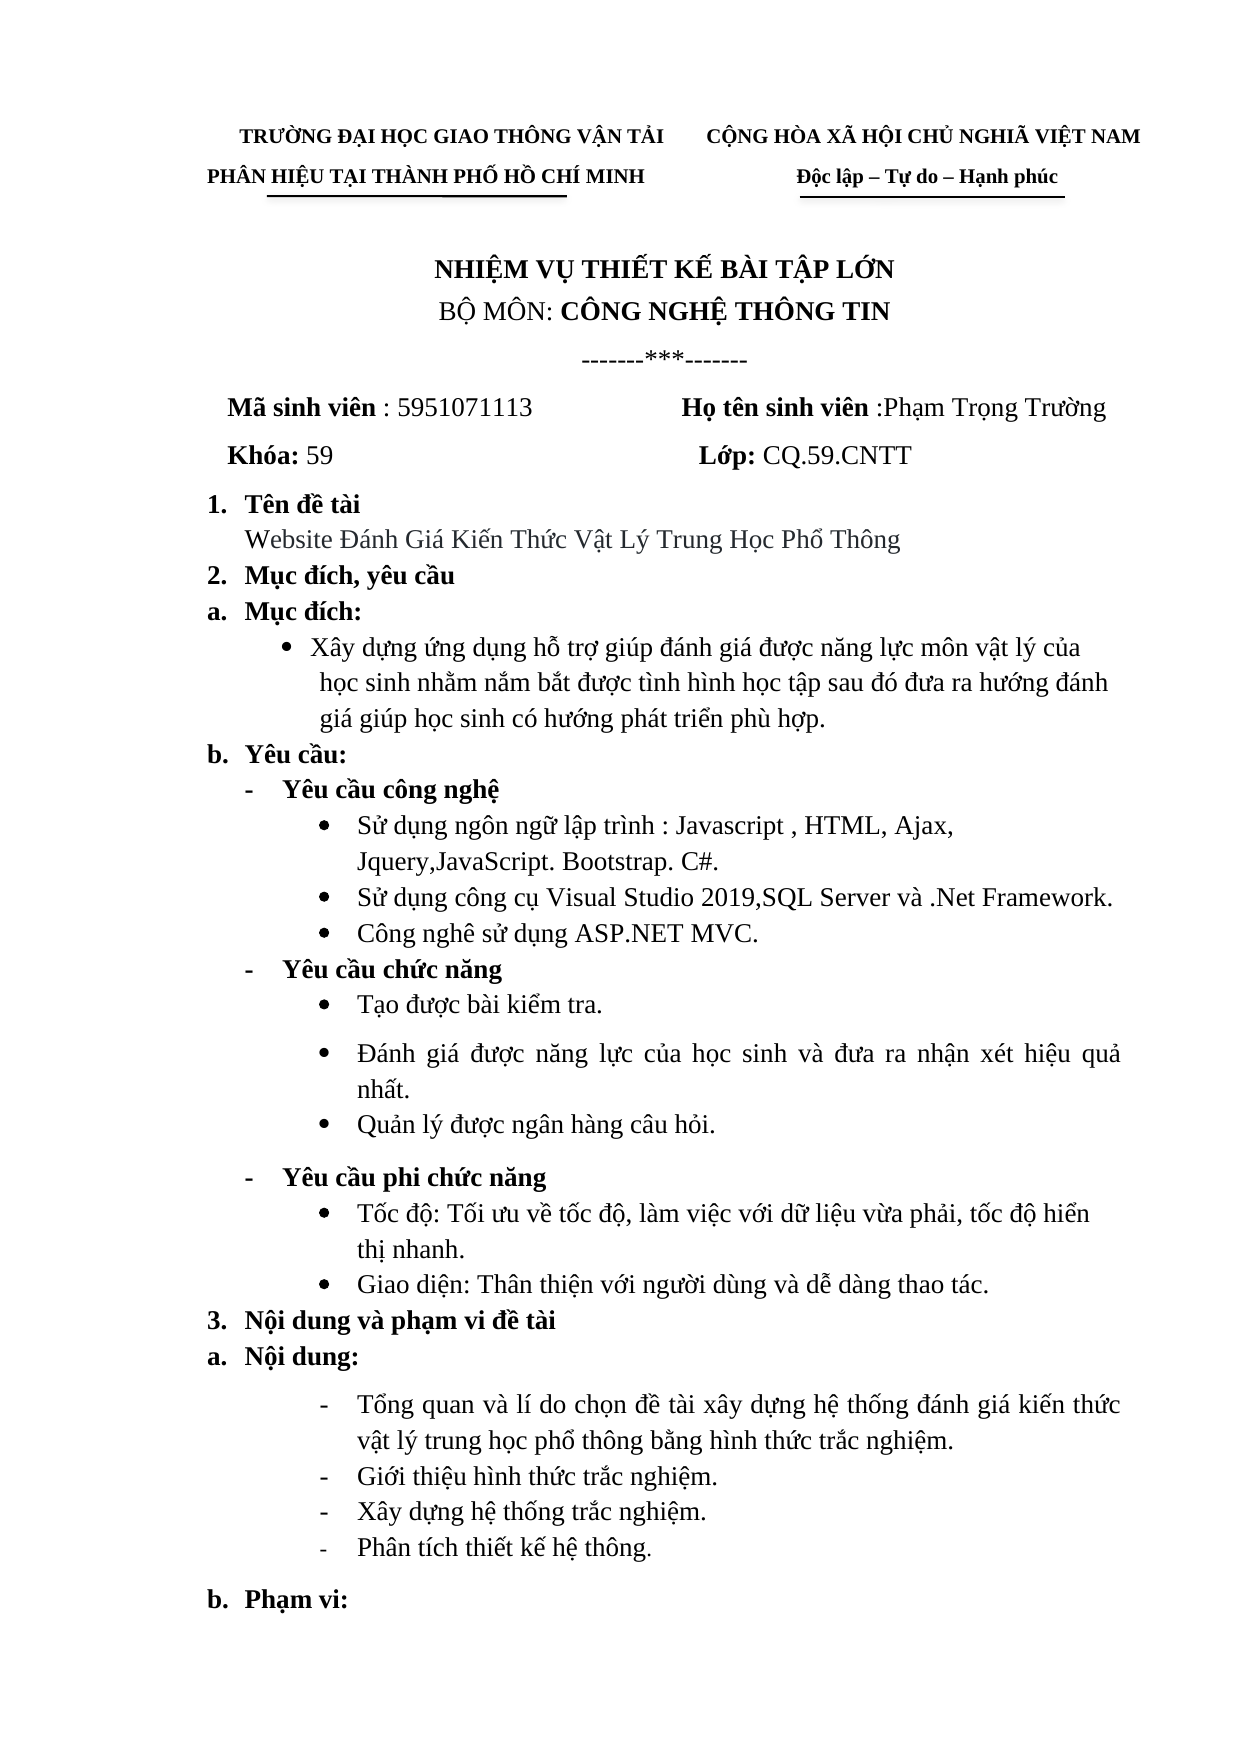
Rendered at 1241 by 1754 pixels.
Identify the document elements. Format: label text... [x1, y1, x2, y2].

list Yêu cầu chức năng [244, 953, 1122, 984]
text TRƯỜNG ĐẠI HỌC GIAO THÔNG VẬN TẢI CỘNG HÒA XÃ HỘI CHỦ NGHIÃ VIỆT NAM [122, 124, 1152, 148]
subtitle NHIỆM VỤ THIẾT KẾ BÀI TẬP LỚN [207, 253, 1122, 284]
list Phân tích thiết kế hệ thông. [319, 1531, 1122, 1562]
list Sử dụng công cụ Visual Studio 2019,SQL Server và .Net Framework. [319, 881, 1122, 912]
list Sử dụng ngôn ngữ lập trình : Javascript , HTML, Ajax, Jquery,JavaScript. Bootstrap. C#. [319, 809, 1122, 876]
list Yêu cầu công nghệ [244, 774, 1122, 805]
text Mã sinh viên : 5951071113 Họ tên sinh viên :Phạm Trọng Trường [207, 391, 1122, 422]
text -------***------- [207, 343, 1122, 374]
text BỘ MÔN: CÔNG NGHỆ THÔNG TIN [207, 295, 1122, 326]
list Giới thiệu hình thức trắc nghiệm. [319, 1460, 1122, 1491]
list Phạm vi: [207, 1584, 1122, 1615]
text PHÂN HIỆU TẠI THÀNH PHỐ HỒ CHÍ MINH Độc lập – Tự do – Hạnh phúc [141, 164, 1122, 188]
list Tổng quan và lí do chọn đề tài xây dựng hệ thống đánh giá kiến thức vật lý trung học phổ thông bằng hình thức trắc nghiệm. [319, 1388, 1122, 1455]
list Tốc độ: Tối ưu về tốc độ, làm việc với dữ liệu vừa phải, tốc độ hiển thị nhanh. [319, 1197, 1122, 1264]
list Mục đích: [207, 595, 1122, 626]
list Tạo được bài kiểm tra. [319, 988, 1122, 1020]
list Quản lý được ngân hàng câu hỏi. [319, 1108, 1122, 1140]
list Đánh giá được năng lực của học sinh và đưa ra nhận xét hiệu quả nhất. [319, 1037, 1122, 1104]
list Yêu cầu: [207, 738, 1122, 769]
list Tên đề tài [207, 488, 1122, 519]
list Yêu cầu phi chức năng [244, 1161, 1122, 1192]
list Mục đích, yêu cầu [207, 559, 1122, 590]
list Công nghê sử dụng ASP.NET MVC. [319, 917, 1122, 948]
list Xây dựng hệ thống trắc nghiệm. [319, 1496, 1122, 1527]
list Xây dựng ứng dụng hỗ trợ giúp đánh giá được năng lực môn vật lý của học sinh nhằm nắm bắt được tình hình học tập sau đó đưa ra hướng đánh giá giúp học sinh có hướng phát triển phù hợp. [282, 631, 1122, 733]
list Giao diện: Thân thiện với người dùng và dễ dàng thao tác. [319, 1268, 1122, 1300]
list Nội dung và phạm vi đề tài [207, 1304, 1122, 1336]
list Nội dung: [207, 1340, 1122, 1371]
text Khóa: 59 Lớp: CQ.59.CNTT [207, 439, 1122, 471]
list Website Đánh Giá Kiến Thức Vật Lý Trung Học Phổ Thông [244, 523, 1122, 554]
